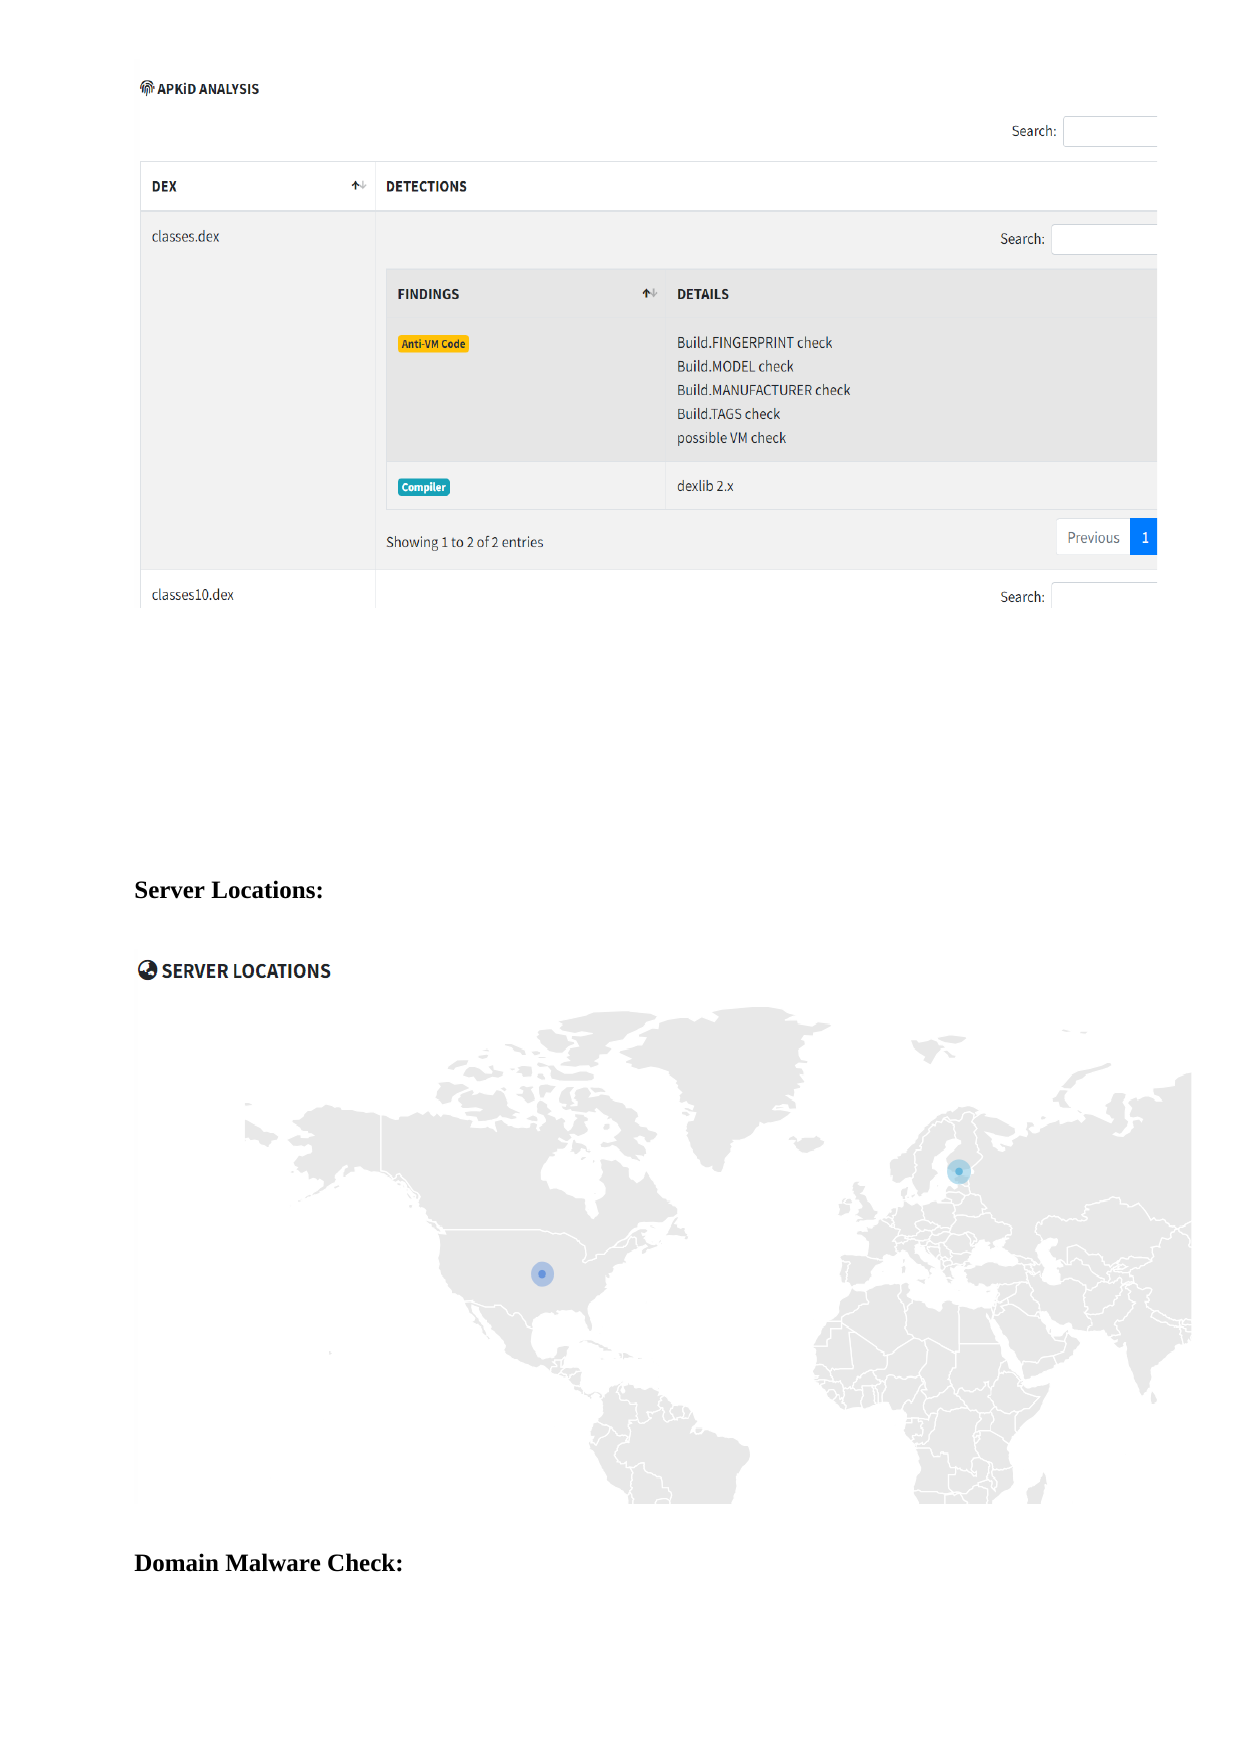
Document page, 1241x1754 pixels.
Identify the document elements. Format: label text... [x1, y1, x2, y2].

picture [134, 949, 1192, 1504]
text Domain Malware Check: [59, 1548, 1181, 1577]
text Server Locations: [59, 875, 1181, 904]
picture [134, 59, 1158, 608]
